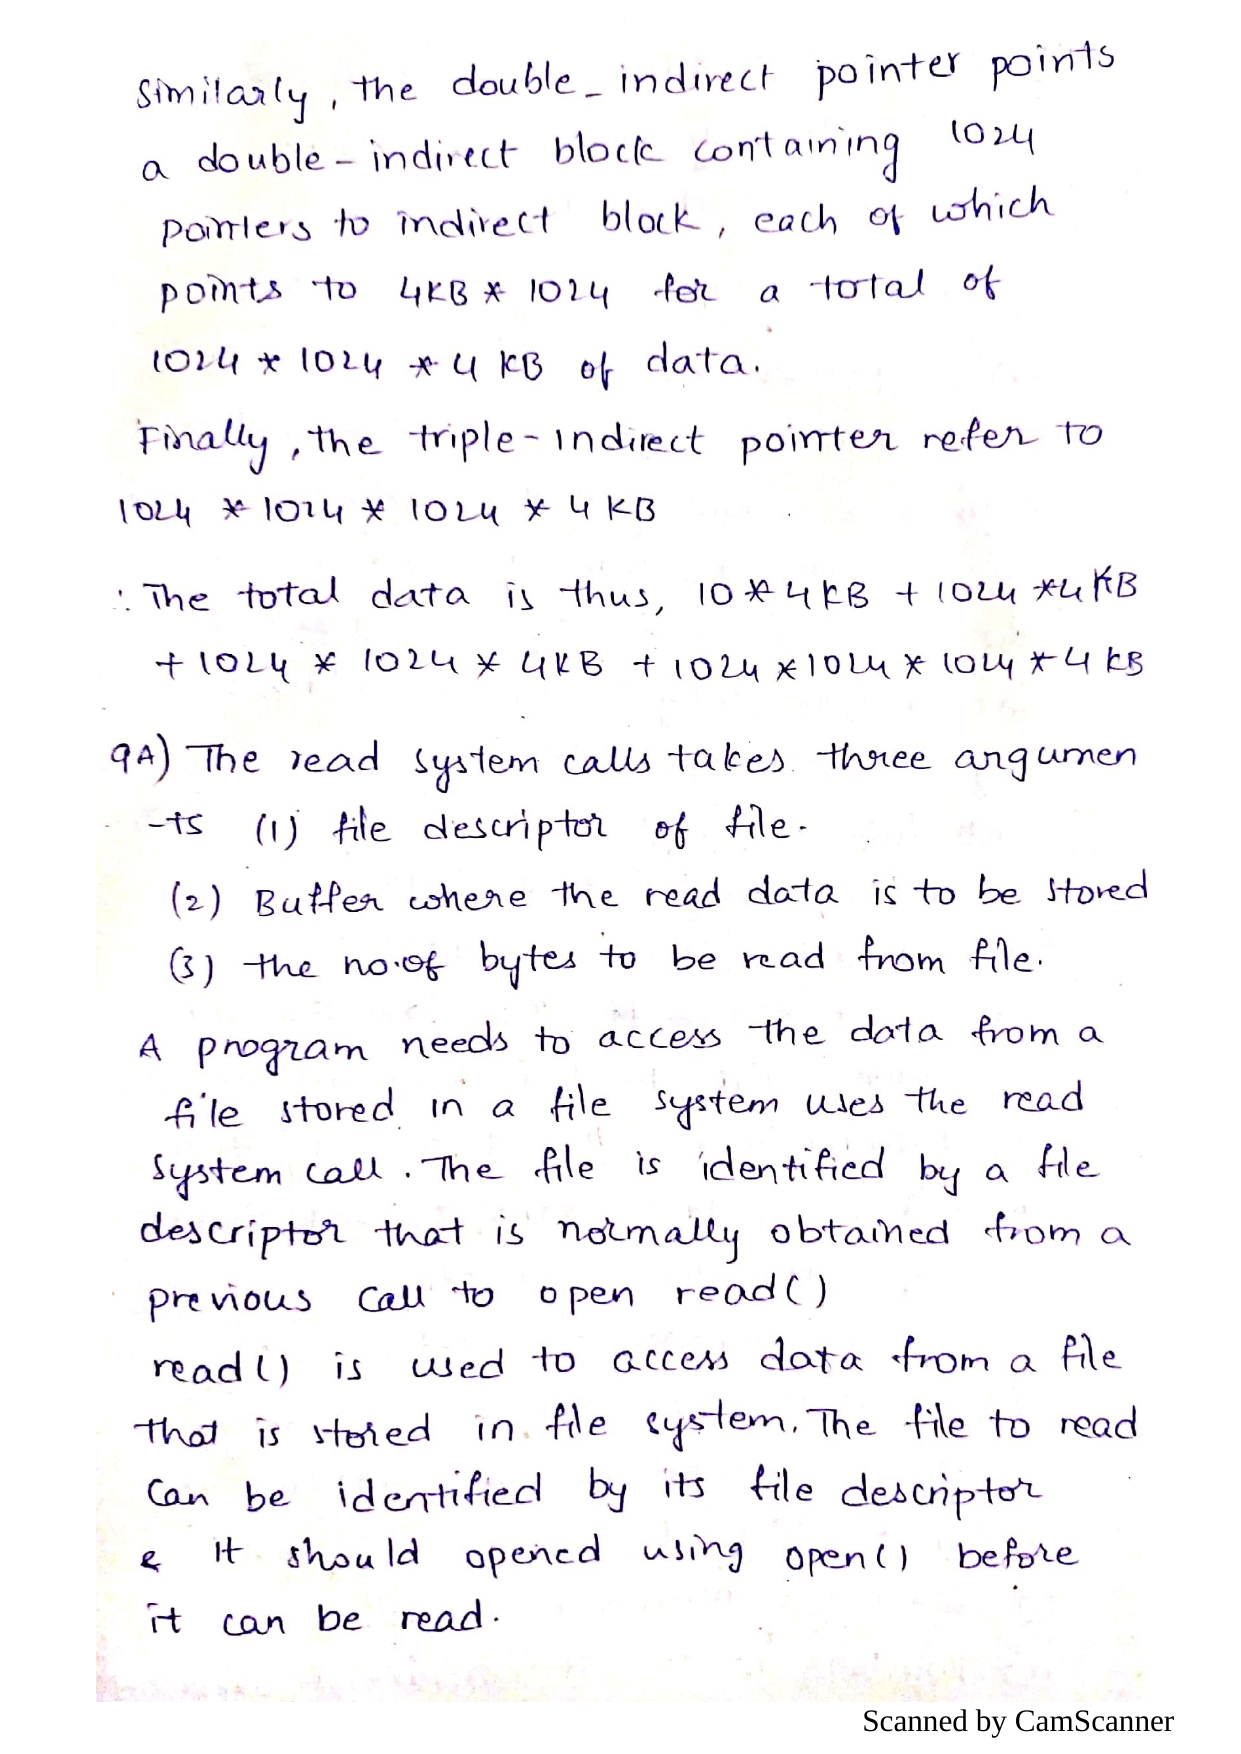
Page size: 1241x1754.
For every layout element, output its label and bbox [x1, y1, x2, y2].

picture [96, 16, 1147, 1702]
